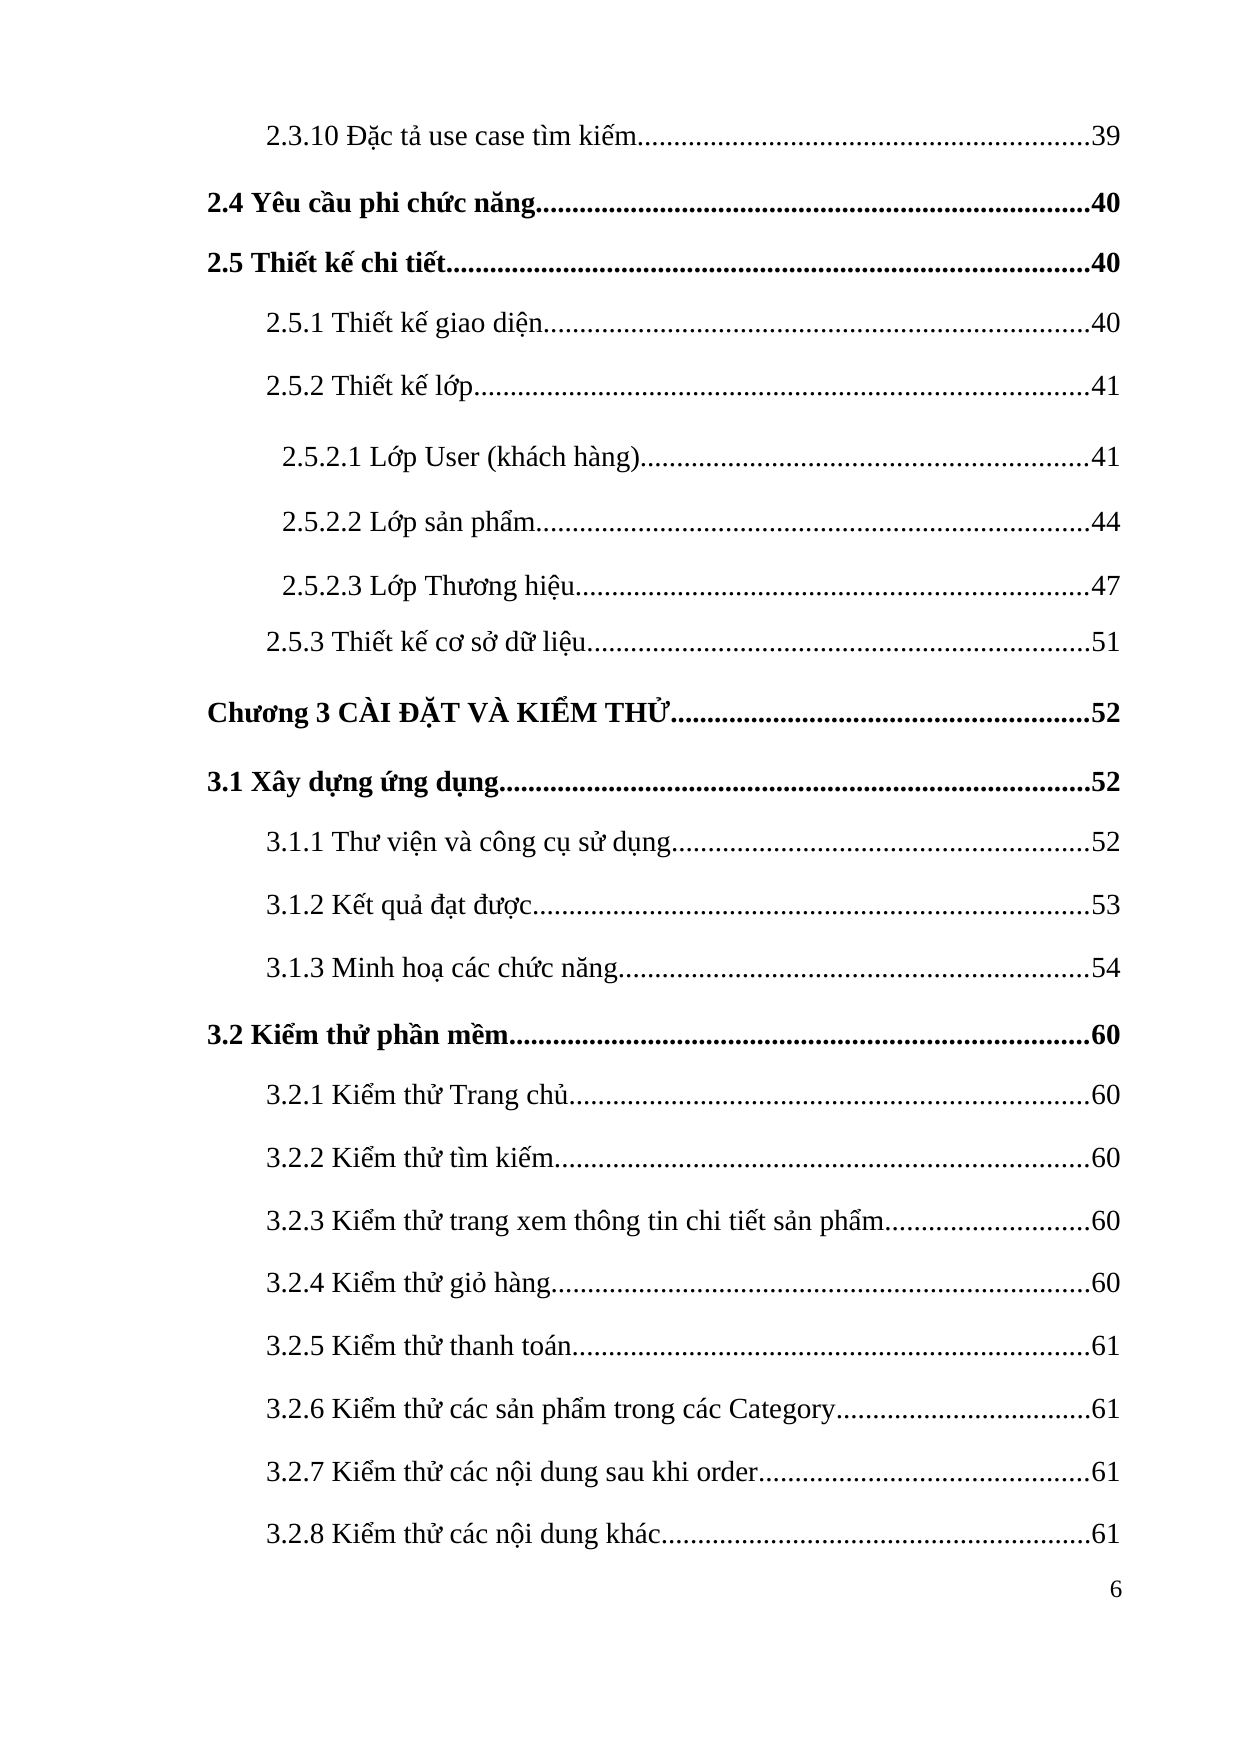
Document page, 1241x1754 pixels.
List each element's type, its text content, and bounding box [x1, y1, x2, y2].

text Chương 3 CÀI ĐẶT VÀ KIỂM THỬ 52 [207, 695, 1122, 729]
text 3.2.4 Kiểm thử giỏ hàng 60 [266, 1265, 1122, 1299]
text 2.3.10 Đặc tả use case tìm kiếm 39 [266, 118, 1122, 152]
text 3.2.8 Kiểm thử các nội dung khác 61 [266, 1517, 1122, 1550]
text 3.2.2 Kiểm thử tìm kiếm 60 [266, 1140, 1122, 1173]
text 3.2.3 Kiểm thử trang xem thông tin chi tiết sản phẩm 60 [266, 1203, 1122, 1236]
text 3.2.6 Kiểm thử các sản phẩm trong các Category 61 [266, 1391, 1122, 1424]
text 3.2.5 Kiểm thử thanh toán 61 [266, 1328, 1122, 1362]
text 3.1 Xây dựng ứng dụng 52 [207, 764, 1122, 797]
text 2.5.2.3 Lớp Thương hiệu 47 [282, 568, 1122, 602]
text 3.2.1 Kiểm thử Trang chủ 60 [266, 1077, 1122, 1111]
text 2.5.2 Thiết kế lớp 41 [266, 368, 1122, 402]
text 2.5.1 Thiết kế giao diện 40 [266, 306, 1122, 339]
text 3.1.1 Thư viện và công cụ sử dụng 52 [266, 824, 1122, 858]
text 2.4 Yêu cầu phi chức năng 40 [207, 185, 1122, 219]
text 3.1.3 Minh hoạ các chức năng 54 [266, 950, 1122, 983]
text 2.5.3 Thiết kế cơ sở dữ liệu 51 [266, 624, 1122, 658]
text 2.5.2.1 Lớp User (khách hàng) 41 [282, 439, 1122, 473]
text 3.1.2 Kết quả đạt được 53 [266, 887, 1122, 921]
text 3.2.7 Kiểm thử các nội dung sau khi order 61 [266, 1454, 1122, 1487]
text 2.5 Thiết kế chi tiết 40 [207, 245, 1122, 279]
text 2.5.2.2 Lớp sản phẩm 44 [282, 504, 1122, 537]
text 3.2 Kiểm thử phần mềm 60 [207, 1017, 1122, 1050]
